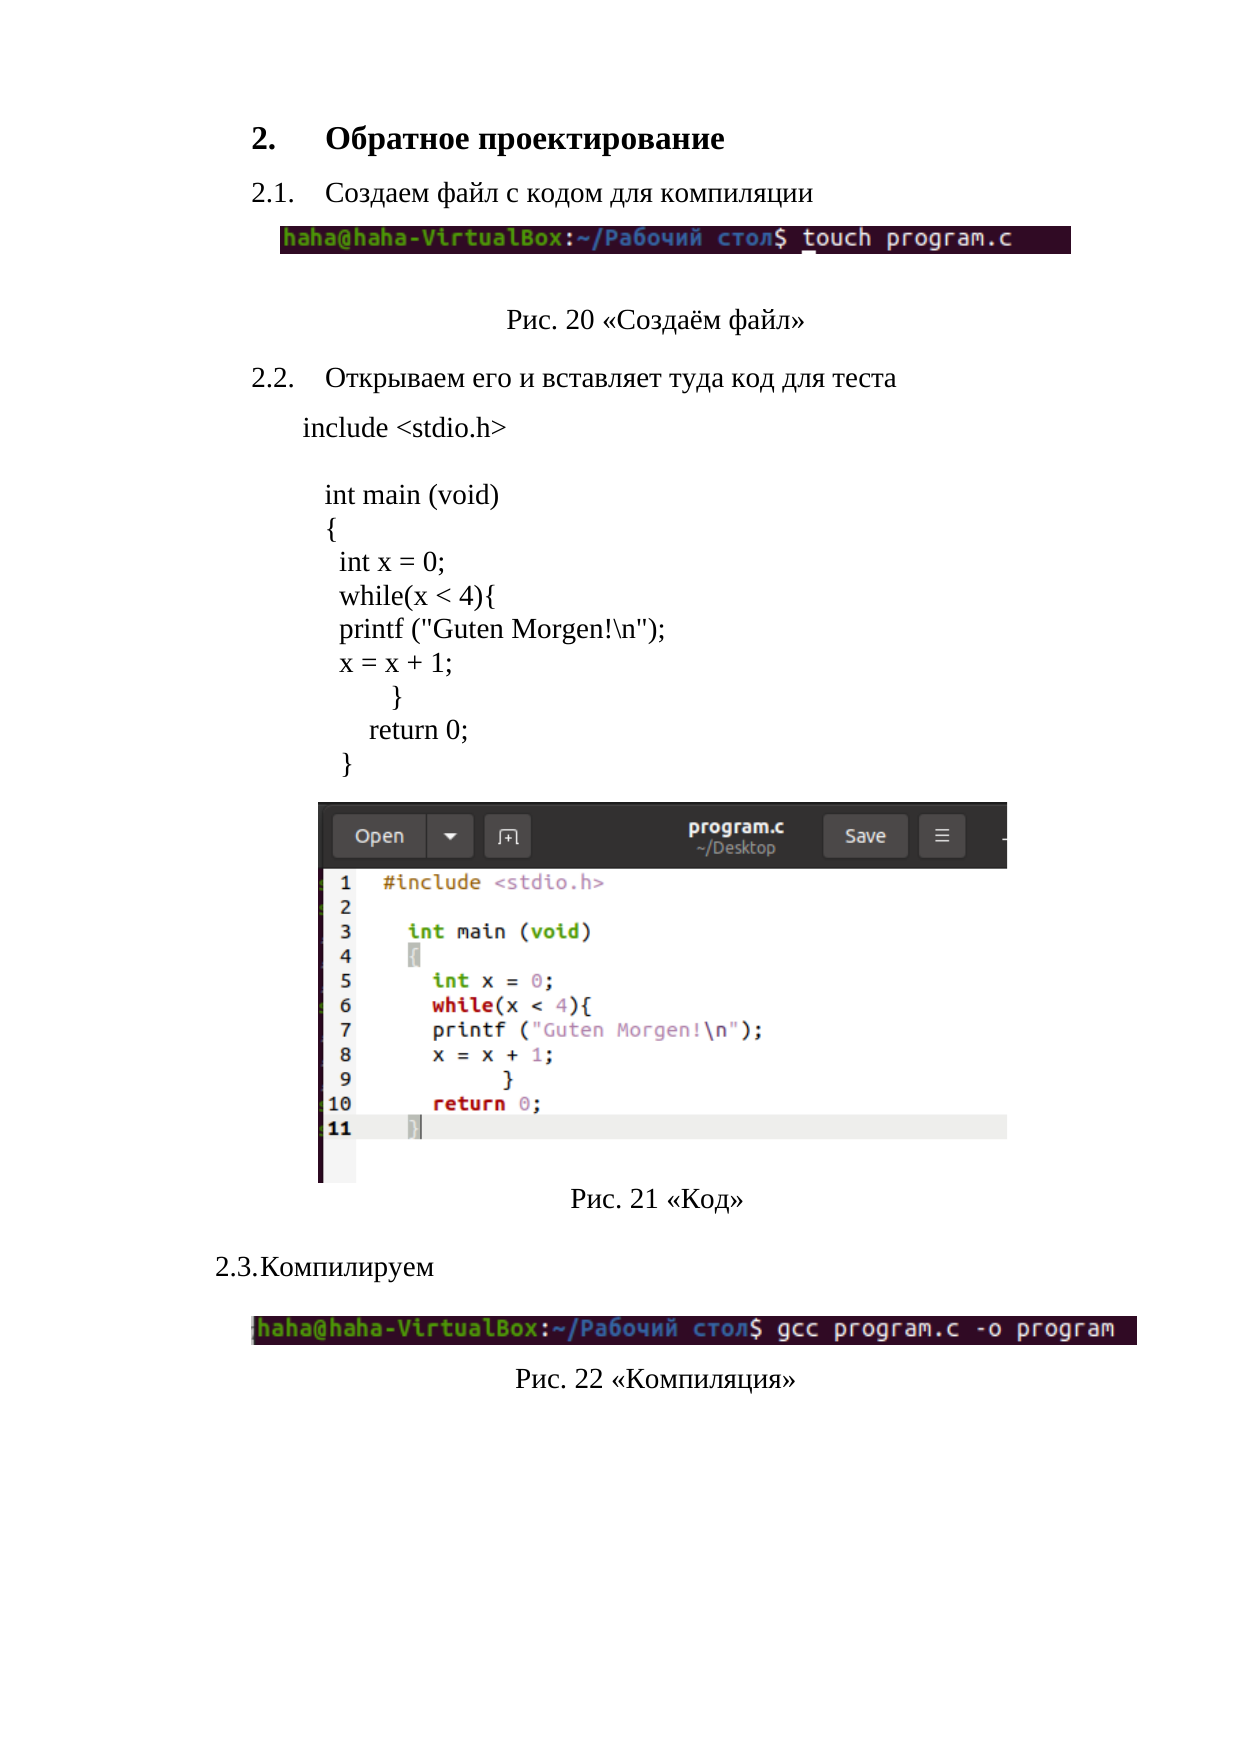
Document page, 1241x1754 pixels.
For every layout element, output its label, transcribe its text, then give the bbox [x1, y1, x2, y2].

picture [280, 226, 1071, 254]
subtitle Обратное проектирование [251, 118, 1152, 156]
text } [302, 746, 1152, 779]
text include <stdio.h> [302, 410, 1152, 444]
text printf ("Guten Morgen!\n"); [302, 612, 1152, 645]
picture [251, 1316, 1137, 1345]
text while(x < 4){ [302, 578, 1152, 612]
list Компилируем [215, 1249, 1152, 1282]
list Открываем его и вставляет туда код для теста [177, 360, 1152, 394]
text { [302, 511, 1152, 544]
text int x = 0; [302, 544, 1152, 578]
text } [302, 679, 1152, 712]
text x = x + 1; [302, 645, 1152, 679]
list Создаем файл с кодом для компиляции [177, 176, 1152, 209]
text int main (void) [302, 477, 1152, 511]
picture [318, 802, 1008, 1183]
text return 0; [302, 712, 1152, 746]
